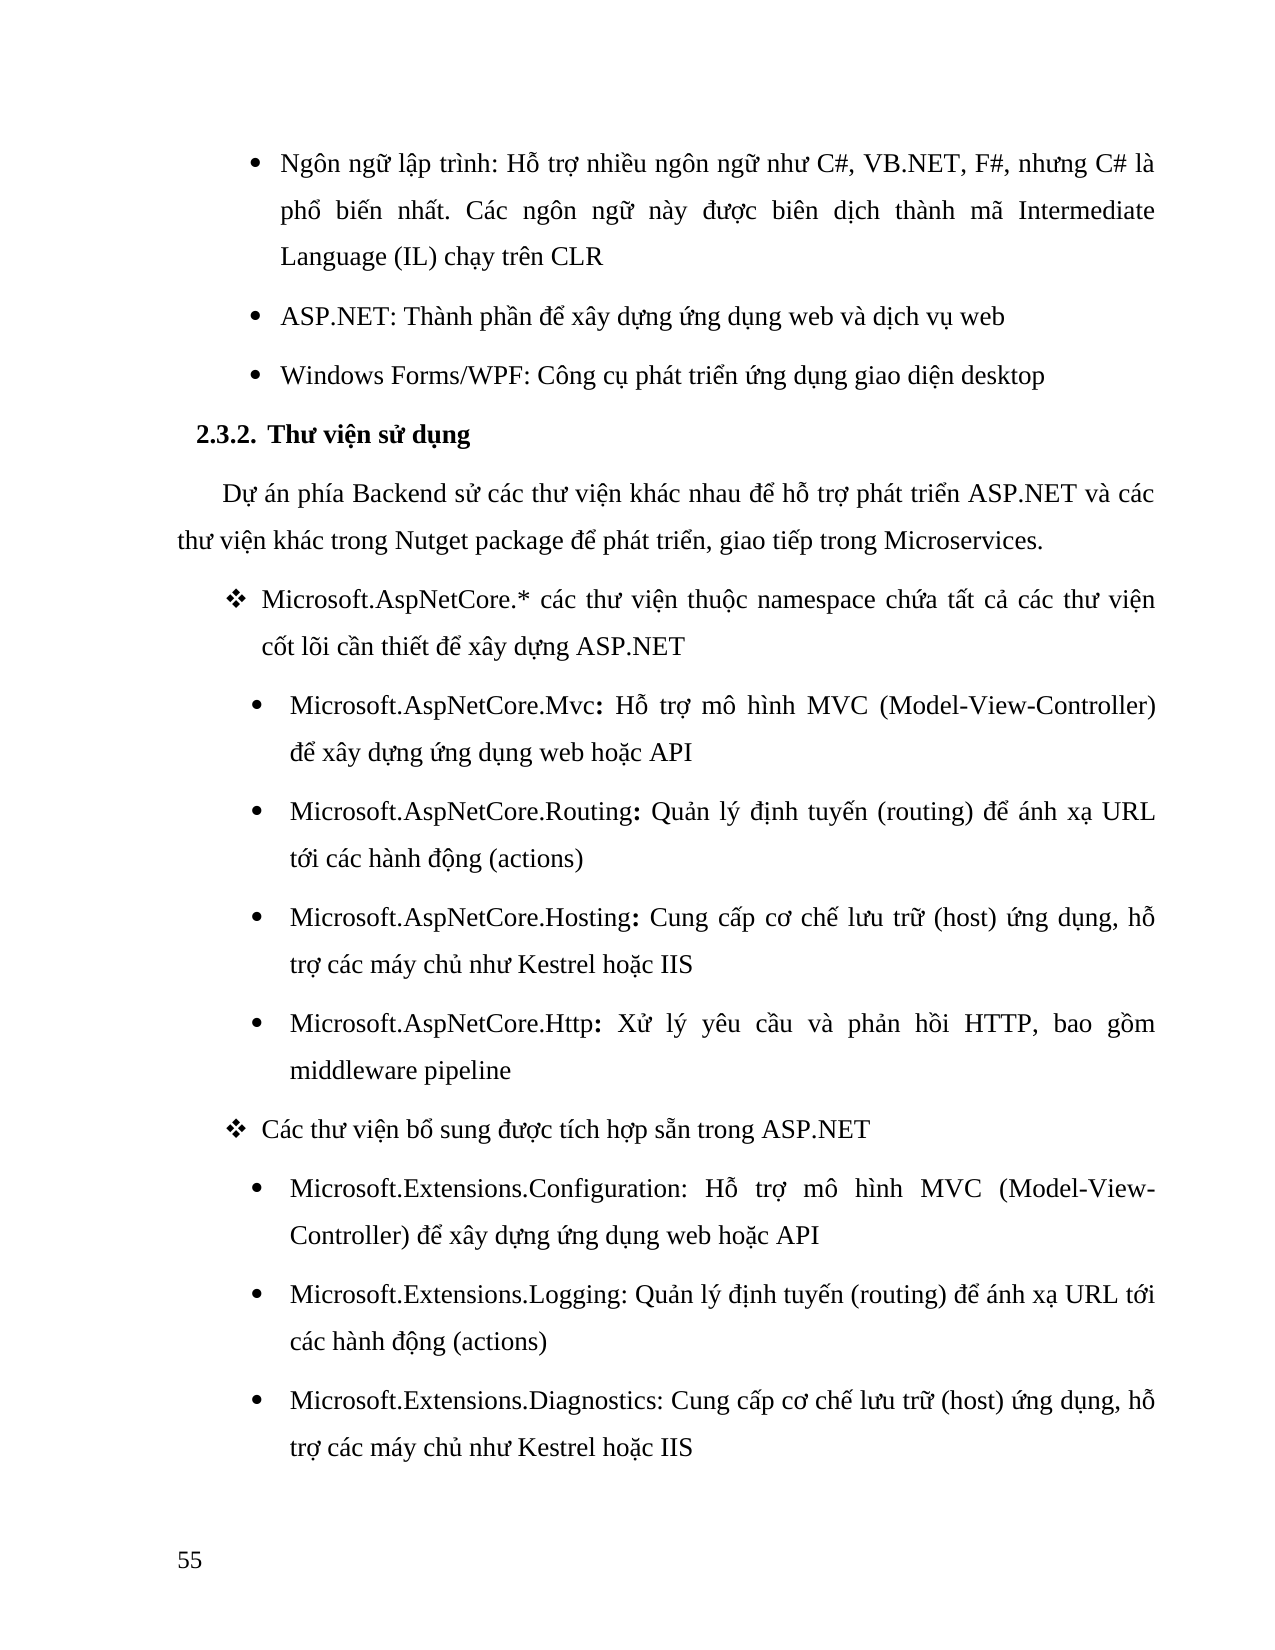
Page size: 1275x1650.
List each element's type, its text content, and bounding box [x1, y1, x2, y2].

subtitle Thư viện sử dụng [196, 418, 1156, 449]
list Ngôn ngữ lập trình: Hỗ trợ nhiều ngôn ngữ như C#, VB.NET, F#, nhưng C# là phổ biến nhất. Các ngôn ngữ này được biên dịch thành mã Intermediate Language (IL) chạy trên CLR [251, 147, 1156, 272]
list ASP.NET: Thành phần để xây dựng ứng dụng web và dịch vụ web [251, 299, 1156, 331]
list Microsoft.Extensions.Diagnostics: Cung cấp cơ chế lưu trữ (host) ứng dụng, hỗ trợ các máy chủ như Kestrel hoặc IIS [252, 1384, 1156, 1462]
list Các thư viện bổ sung được tích hợp sẵn trong ASP.NET [224, 1113, 1156, 1144]
list Microsoft.AspNetCore.Routing: Quản lý định tuyến (routing) để ánh xạ URL tới các hành động (actions) [252, 795, 1156, 873]
text Dự án phía Backend sử các thư viện khác nhau để hỗ trợ phát triển ASP.NET và các thư viện khác trong Nutget package để phát triển, giao tiếp trong Microservices. [177, 477, 1156, 555]
list Windows Forms/WPF: Công cụ phát triển ứng dụng giao diện desktop [251, 359, 1156, 390]
list Microsoft.AspNetCore.* các thư viện thuộc namespace chứa tất cả các thư viện cốt lõi cần thiết để xây dựng ASP.NET [224, 583, 1156, 661]
list Microsoft.AspNetCore.Http: Xử lý yêu cầu và phản hồi HTTP, bao gồm middleware pipeline [252, 1007, 1156, 1085]
list Microsoft.Extensions.Configuration: Hỗ trợ mô hình MVC (Model-View-Controller) để xây dựng ứng dụng web hoặc API [252, 1172, 1156, 1250]
list Microsoft.Extensions.Logging: Quản lý định tuyến (routing) để ánh xạ URL tới các hành động (actions) [252, 1278, 1156, 1356]
list Microsoft.AspNetCore.Hosting: Cung cấp cơ chế lưu trữ (host) ứng dụng, hỗ trợ các máy chủ như Kestrel hoặc IIS [252, 901, 1156, 979]
list Microsoft.AspNetCore.Mvc: Hỗ trợ mô hình MVC (Model-View-Controller) để xây dựng ứng dụng web hoặc API [252, 689, 1156, 767]
